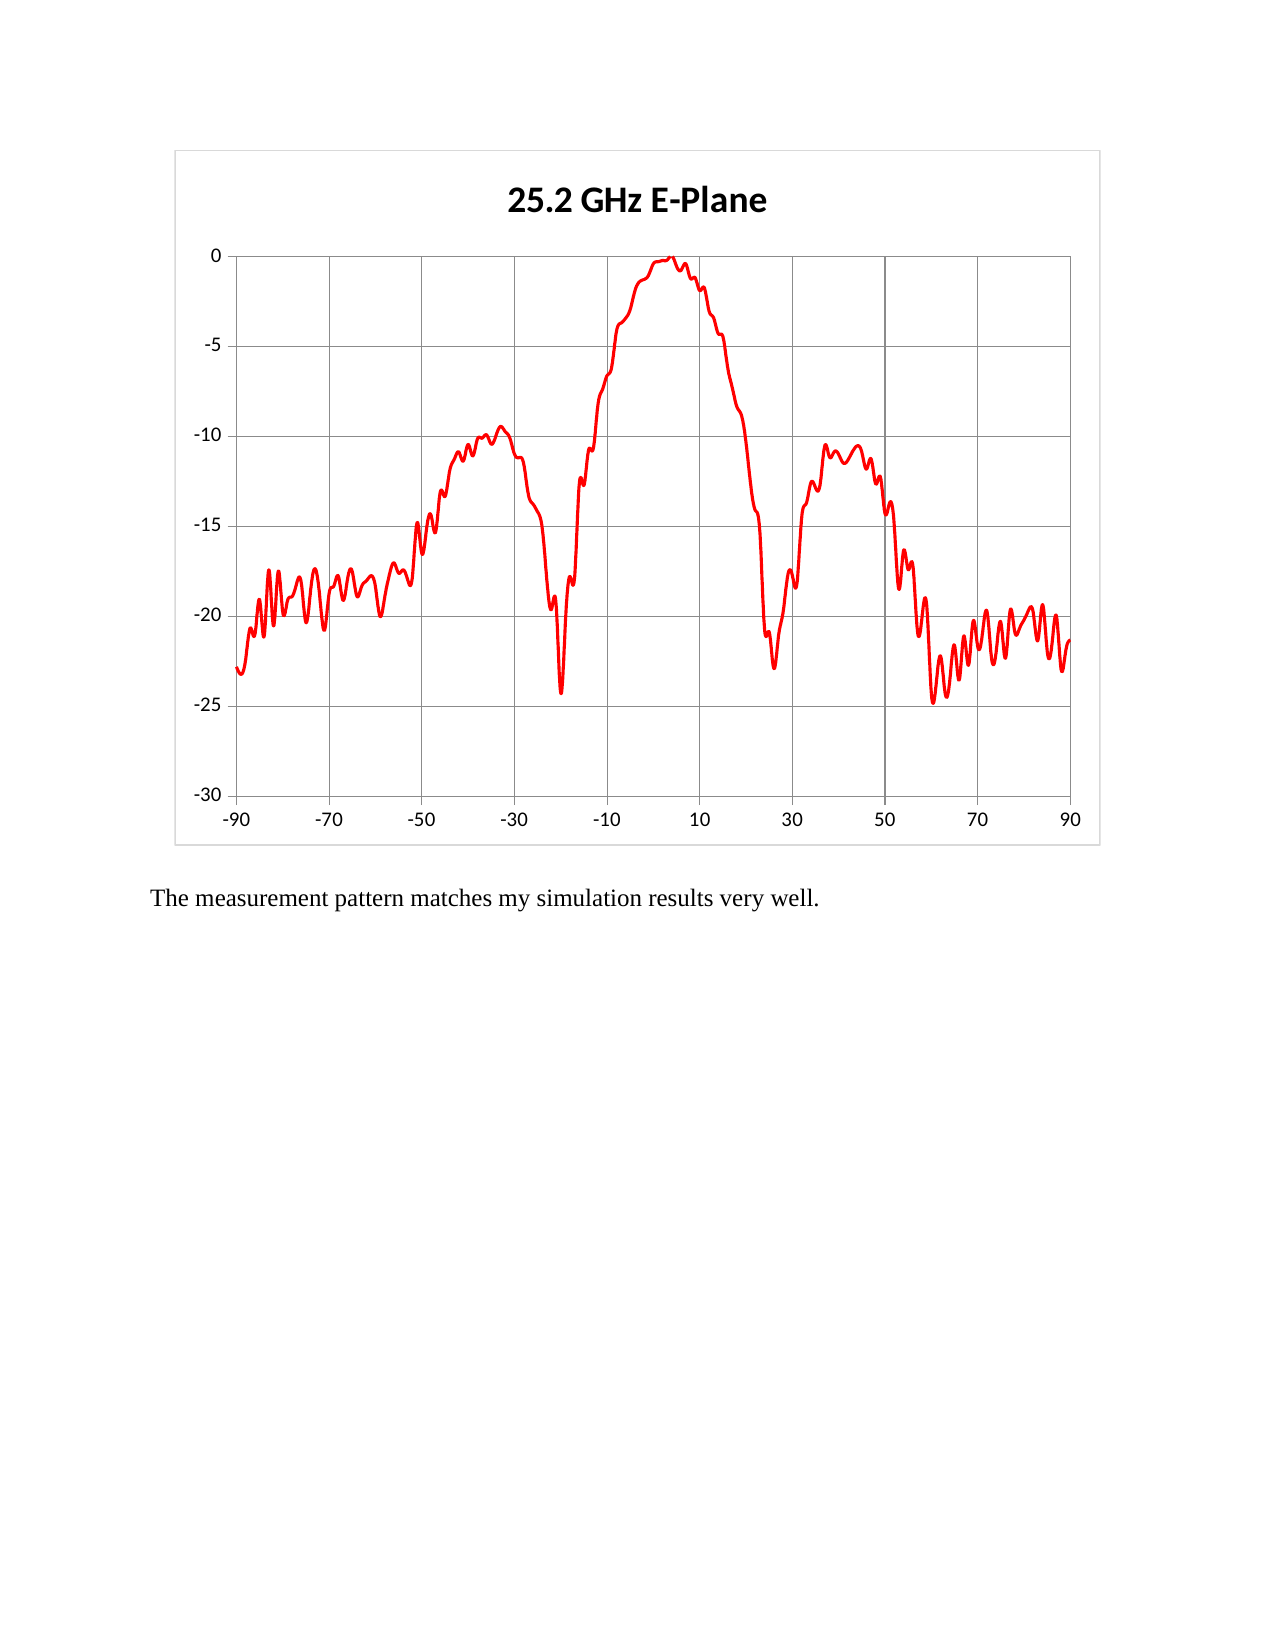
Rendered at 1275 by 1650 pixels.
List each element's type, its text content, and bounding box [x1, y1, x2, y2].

text The measurement pattern matches my simulation results very well. [150, 883, 1125, 912]
